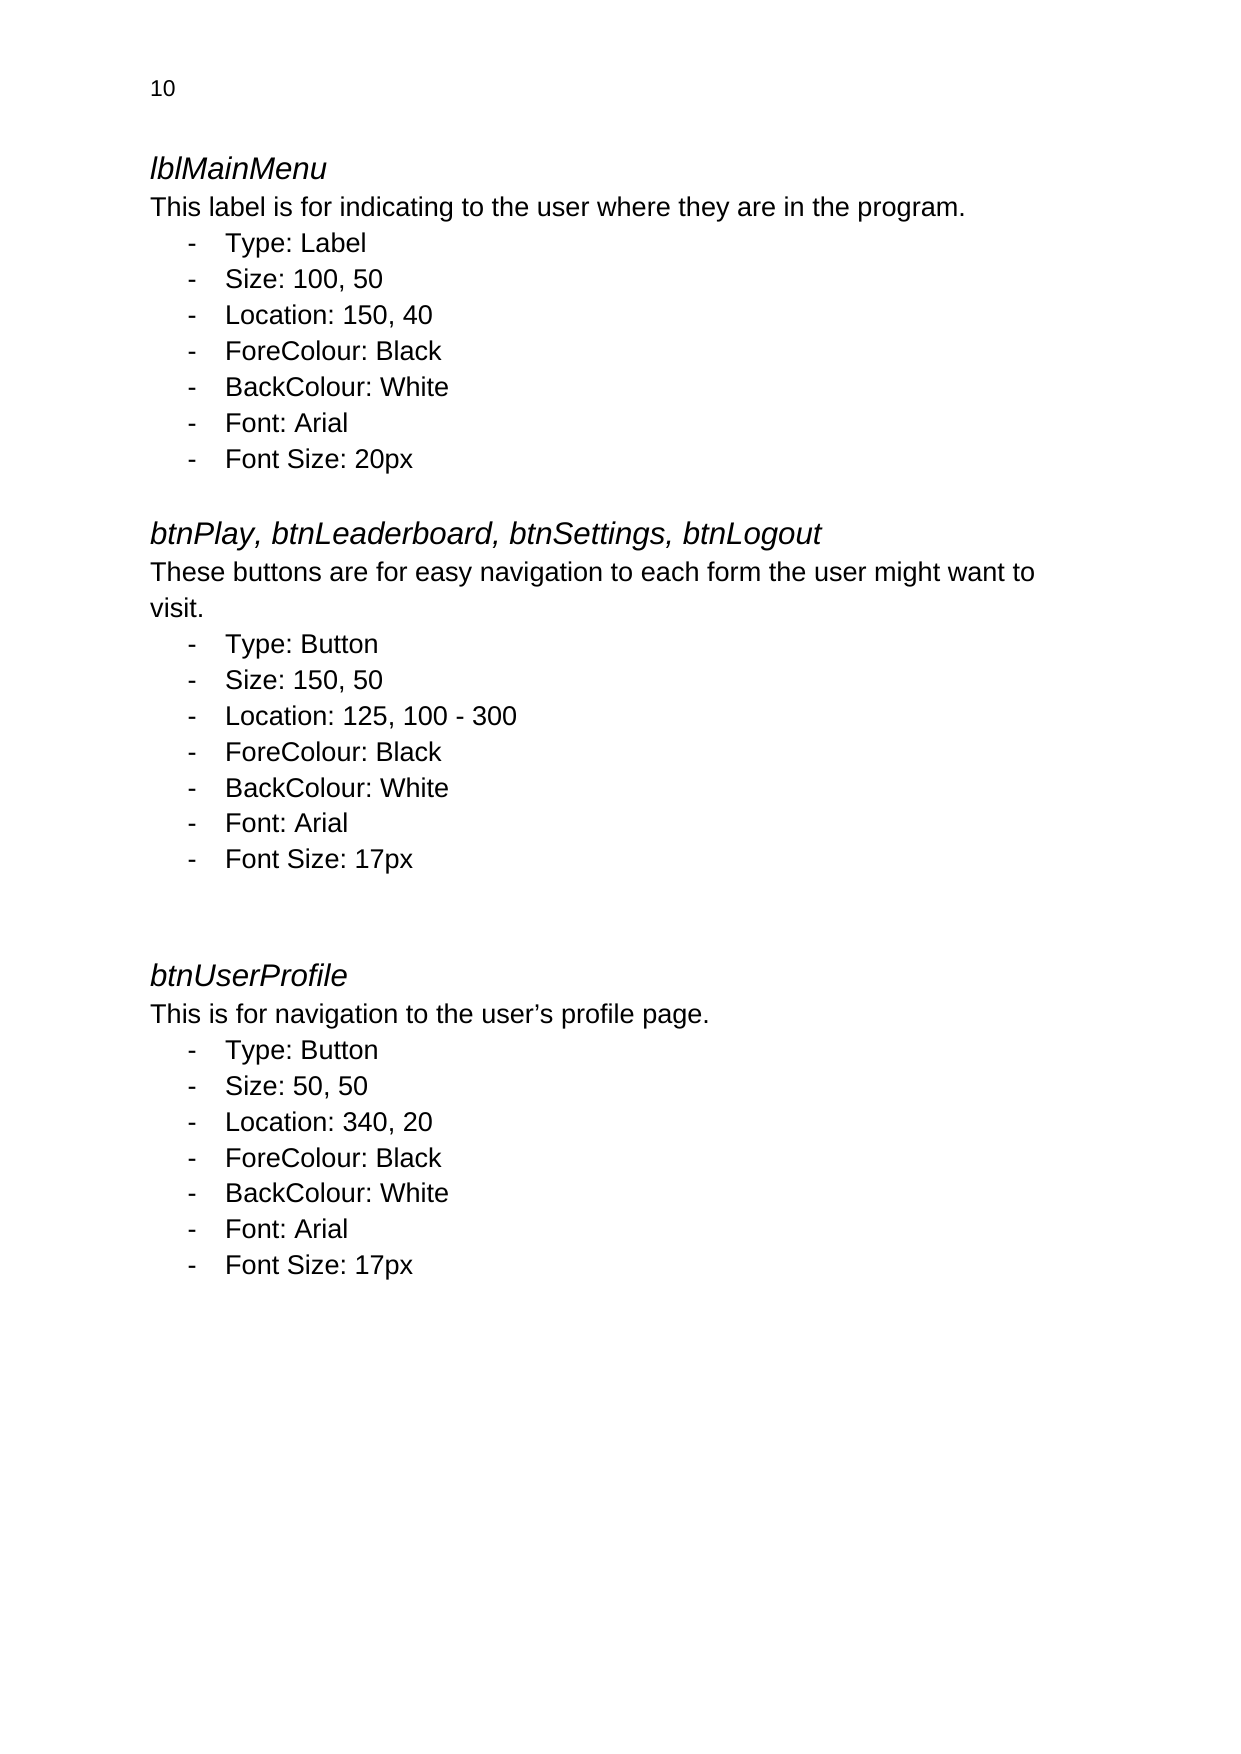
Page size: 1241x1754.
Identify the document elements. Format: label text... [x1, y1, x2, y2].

list Font: Arial [187, 1213, 1090, 1245]
list ForeColour: Black [187, 335, 1090, 366]
text btnUserProfile [150, 957, 1090, 992]
text btnPlay, btnLeaderboard, btnSettings, btnLogout [150, 515, 1090, 551]
list Type: Button [187, 1034, 1090, 1065]
list BackColour: White [187, 772, 1090, 803]
list Font: Arial [187, 407, 1090, 438]
list Type: Button [187, 628, 1090, 659]
list ForeColour: Black [187, 1142, 1090, 1173]
list Type: Label [187, 227, 1090, 258]
text This label is for indicating to the user where they are in the program. [150, 191, 1090, 222]
list ForeColour: Black [187, 736, 1090, 767]
list Location: 150, 40 [187, 299, 1090, 330]
text These buttons are for easy navigation to each form the user might want to visit. [150, 556, 1090, 623]
list Font: Arial [187, 807, 1090, 839]
text lblMainMenu [150, 150, 1090, 186]
list Size: 100, 50 [187, 263, 1090, 294]
list Font Size: 17px [187, 843, 1090, 875]
text This is for navigation to the user’s profile page. [150, 998, 1090, 1029]
list Font Size: 17px [187, 1249, 1090, 1281]
list Size: 50, 50 [187, 1070, 1090, 1101]
list Font Size: 20px [187, 443, 1090, 474]
list Size: 150, 50 [187, 664, 1090, 695]
list BackColour: White [187, 371, 1090, 402]
list Location: 340, 20 [187, 1106, 1090, 1137]
list BackColour: White [187, 1177, 1090, 1209]
list Location: 125, 100 - 300 [187, 700, 1090, 731]
